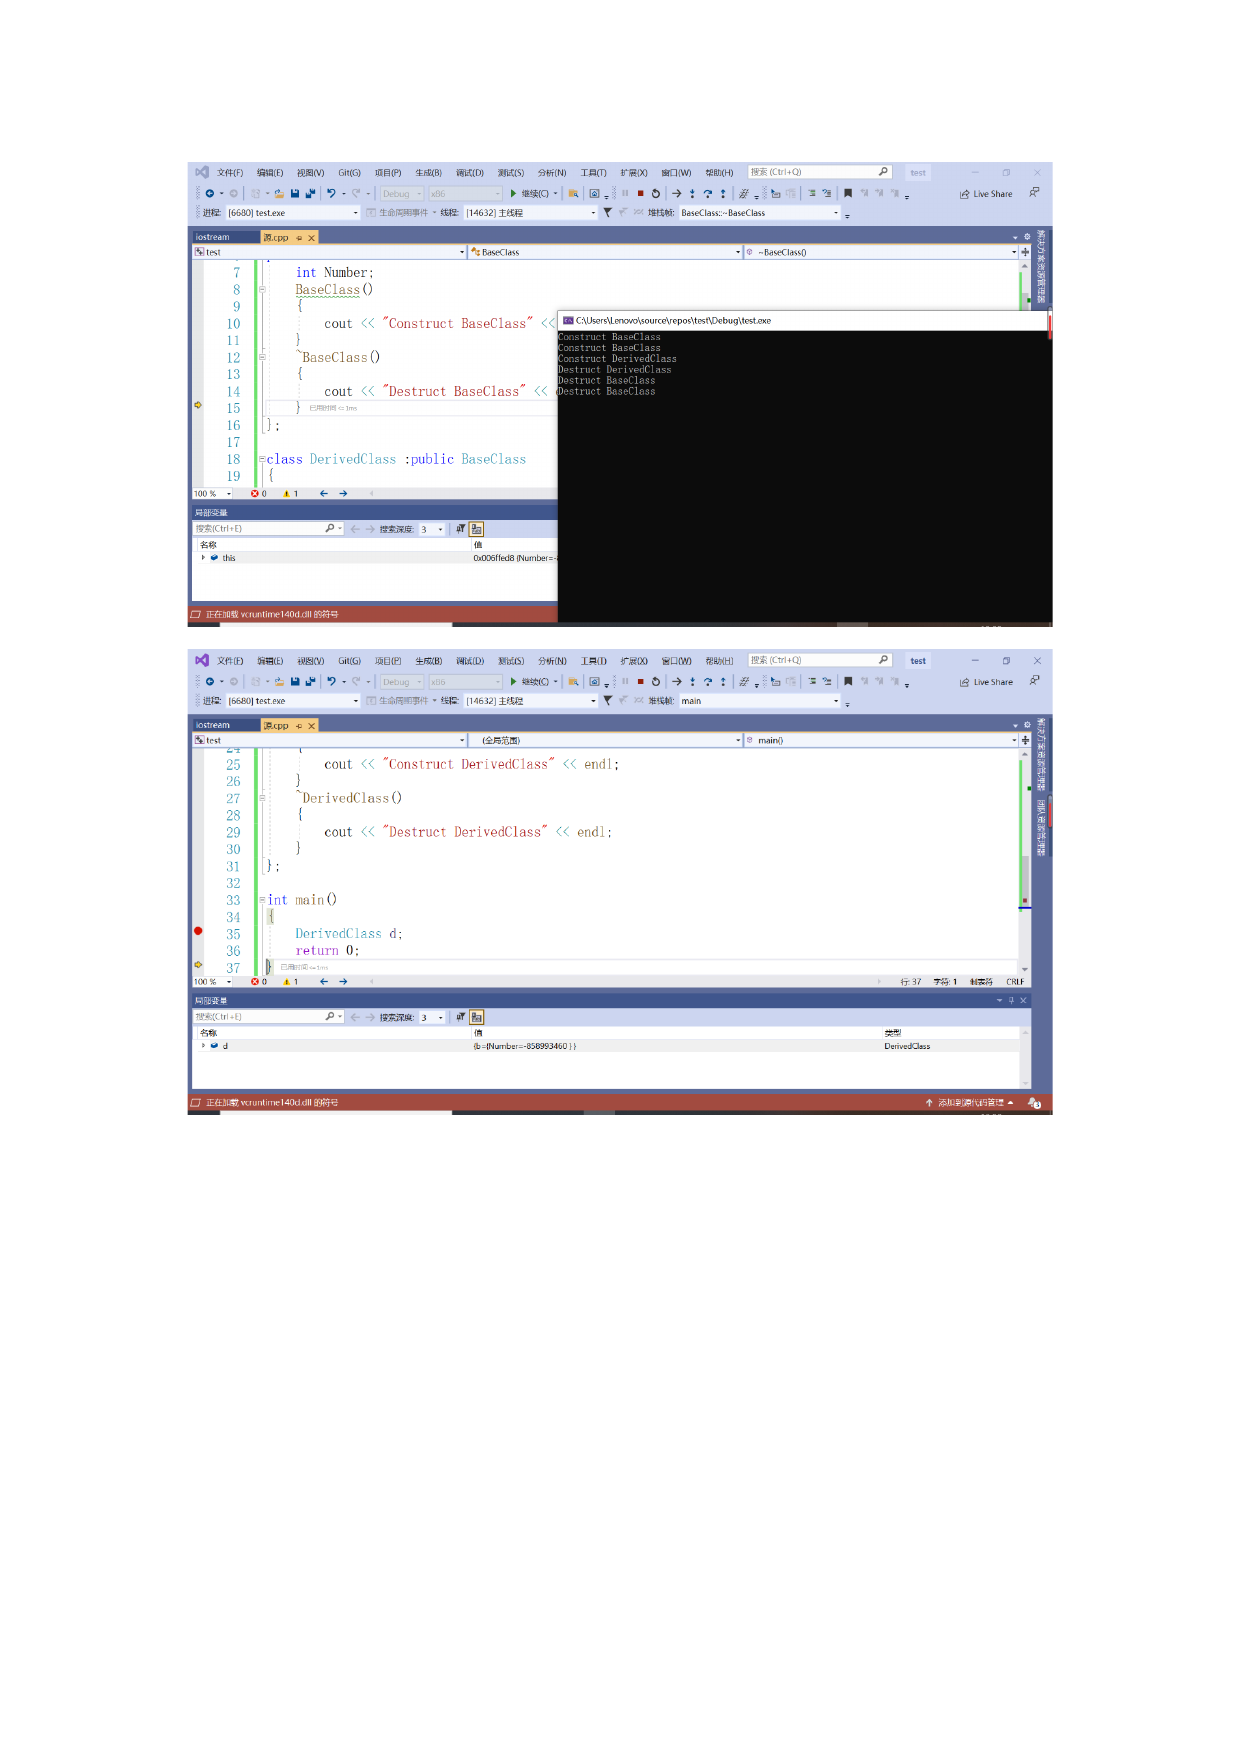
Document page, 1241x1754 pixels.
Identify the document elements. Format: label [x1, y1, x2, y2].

picture [187, 162, 1053, 627]
picture [187, 649, 1053, 1115]
